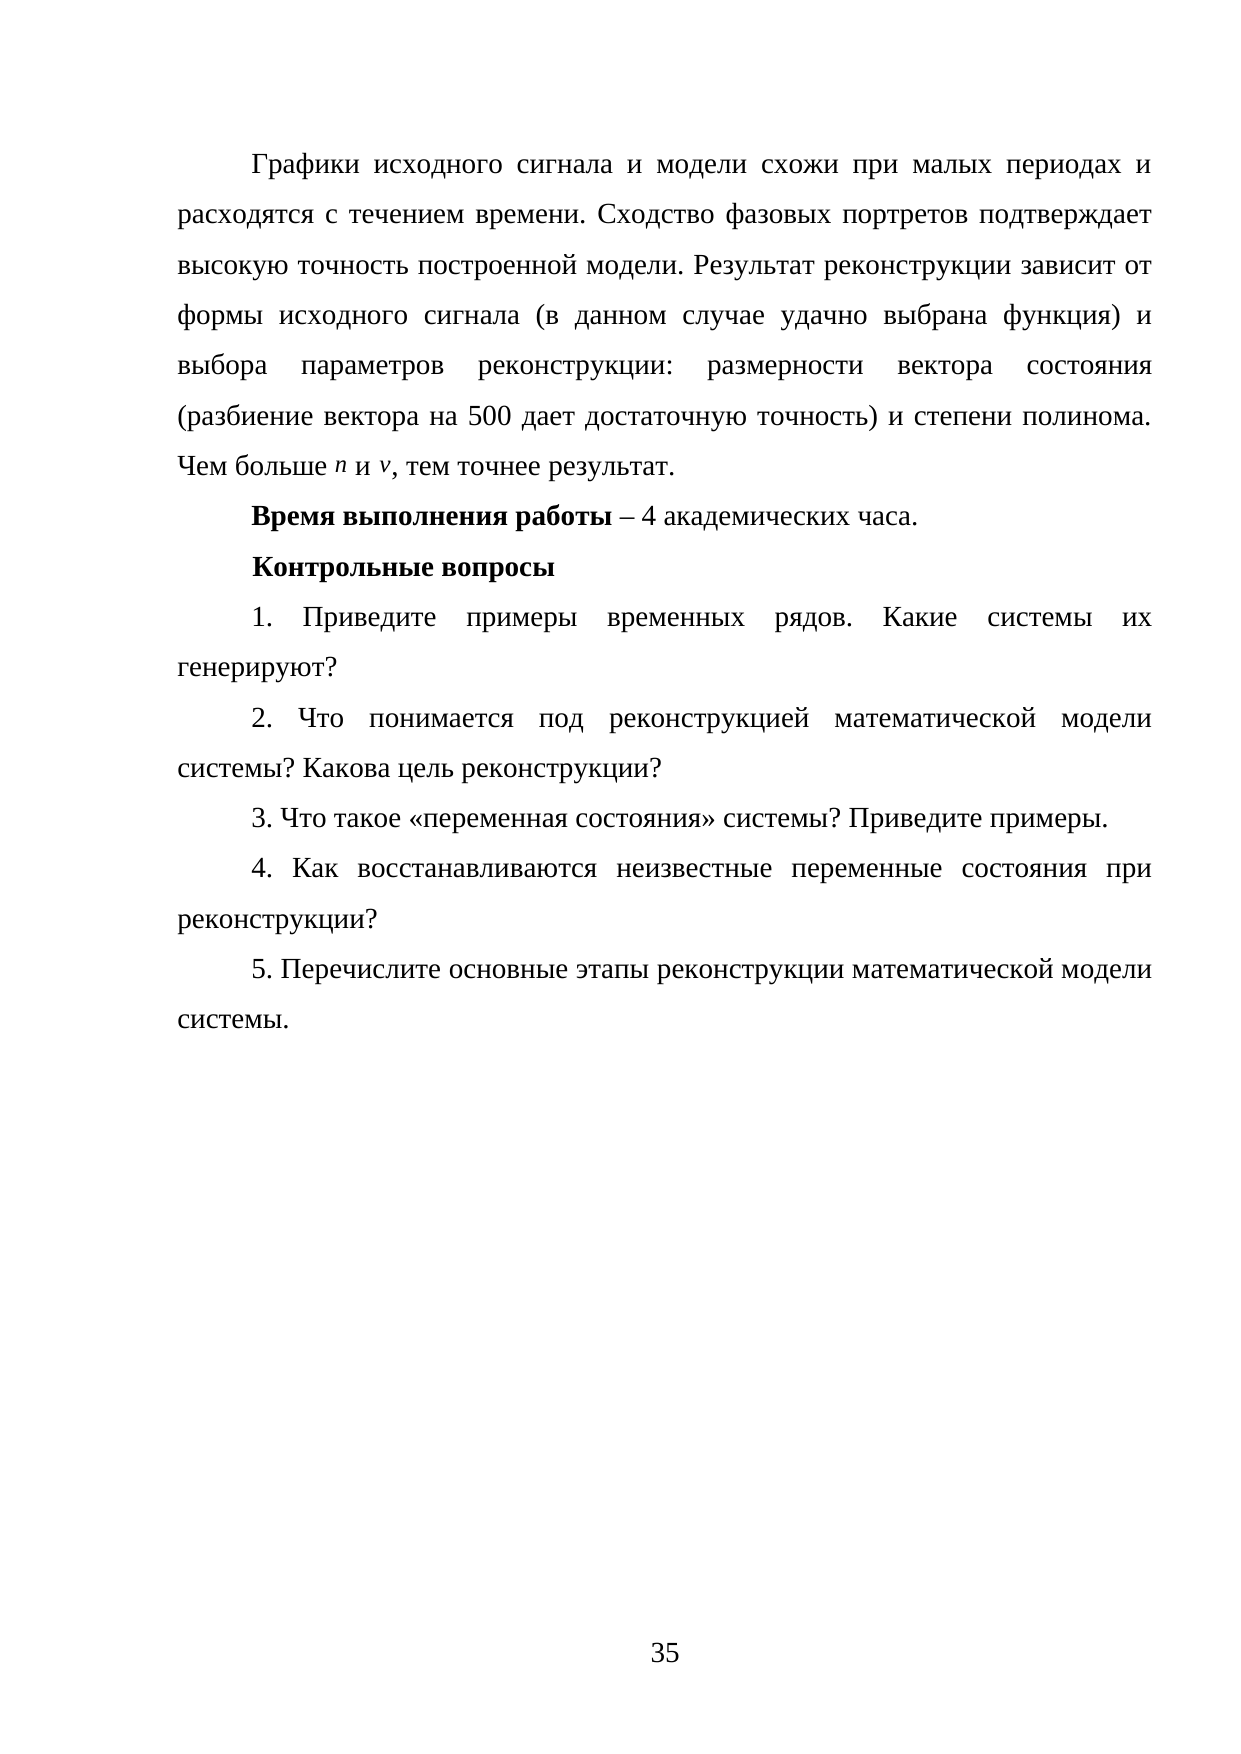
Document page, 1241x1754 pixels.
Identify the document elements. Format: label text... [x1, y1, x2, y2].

text Контрольные вопросы [177, 549, 1153, 582]
text Графики исходного сигнала и модели схожи при малых периодах и расходятся с течением времени. Сходство фазовых портретов подтверждает высокую точность построенной модели. Результат реконструкции зависит от формы исходного сигнала (в данном случае удачно выбрана функция) и выбора параметров реконструкции: размерности вектора состояния (разбиение вектора на 500 дает достаточную точность) и степени полинома. Чем больше и , тем точнее результат. [177, 146, 1153, 482]
text 3. Что такое «переменная состояния» системы? Приведите примеры. [177, 800, 1153, 834]
text 5. Перечислите основные этапы реконструкции математической модели системы. [177, 951, 1153, 1035]
text Время выполнения работы – 4 академических часа. [177, 498, 1153, 532]
text 2. Что понимается под реконструкцией математической модели системы? Какова цель реконструкции? [177, 700, 1153, 783]
text 4. Как восстанавливаются неизвестные переменные состояния при реконструкции? [177, 851, 1153, 934]
text 1. Приведите примеры временных рядов. Какие системы их генерируют? [177, 599, 1153, 683]
